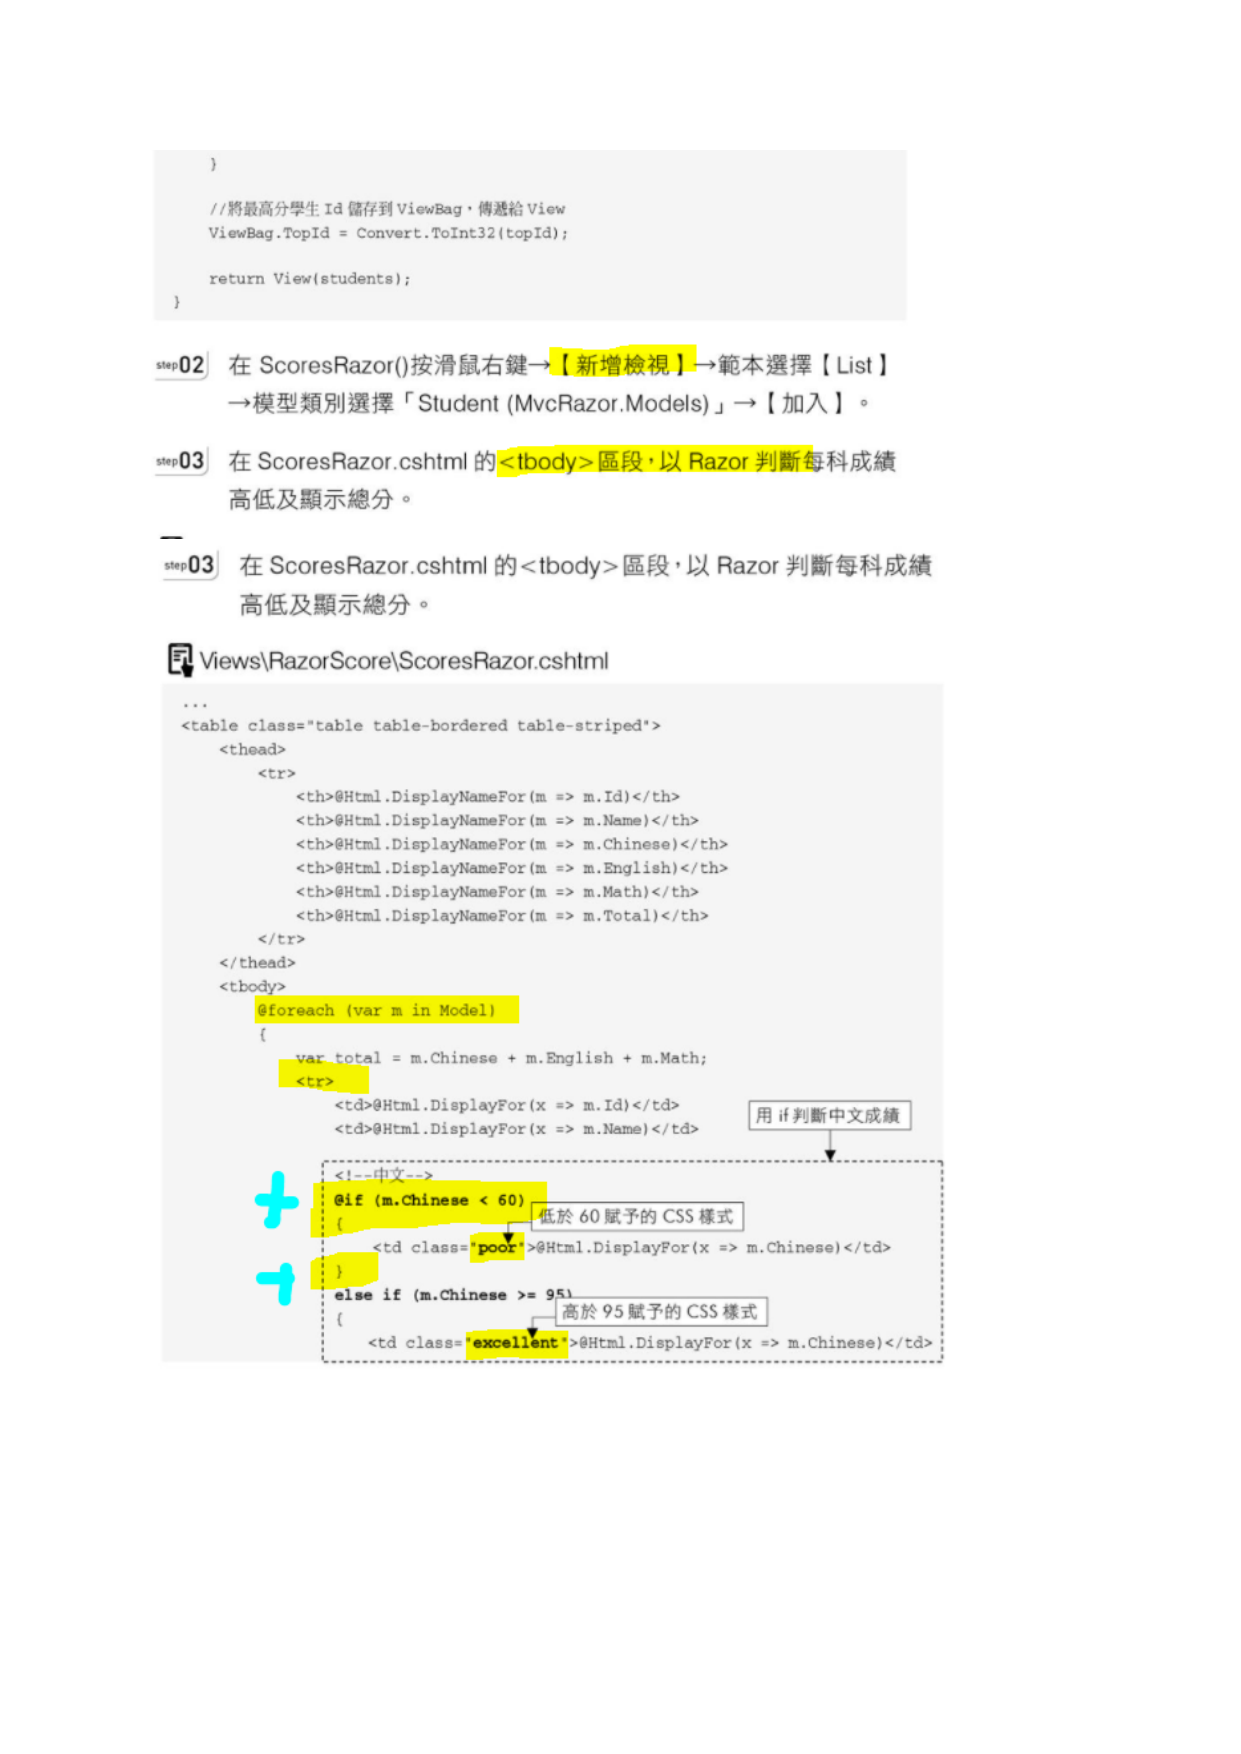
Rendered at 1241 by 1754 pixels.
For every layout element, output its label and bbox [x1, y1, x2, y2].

picture [150, 542, 959, 1392]
picture [150, 150, 922, 539]
